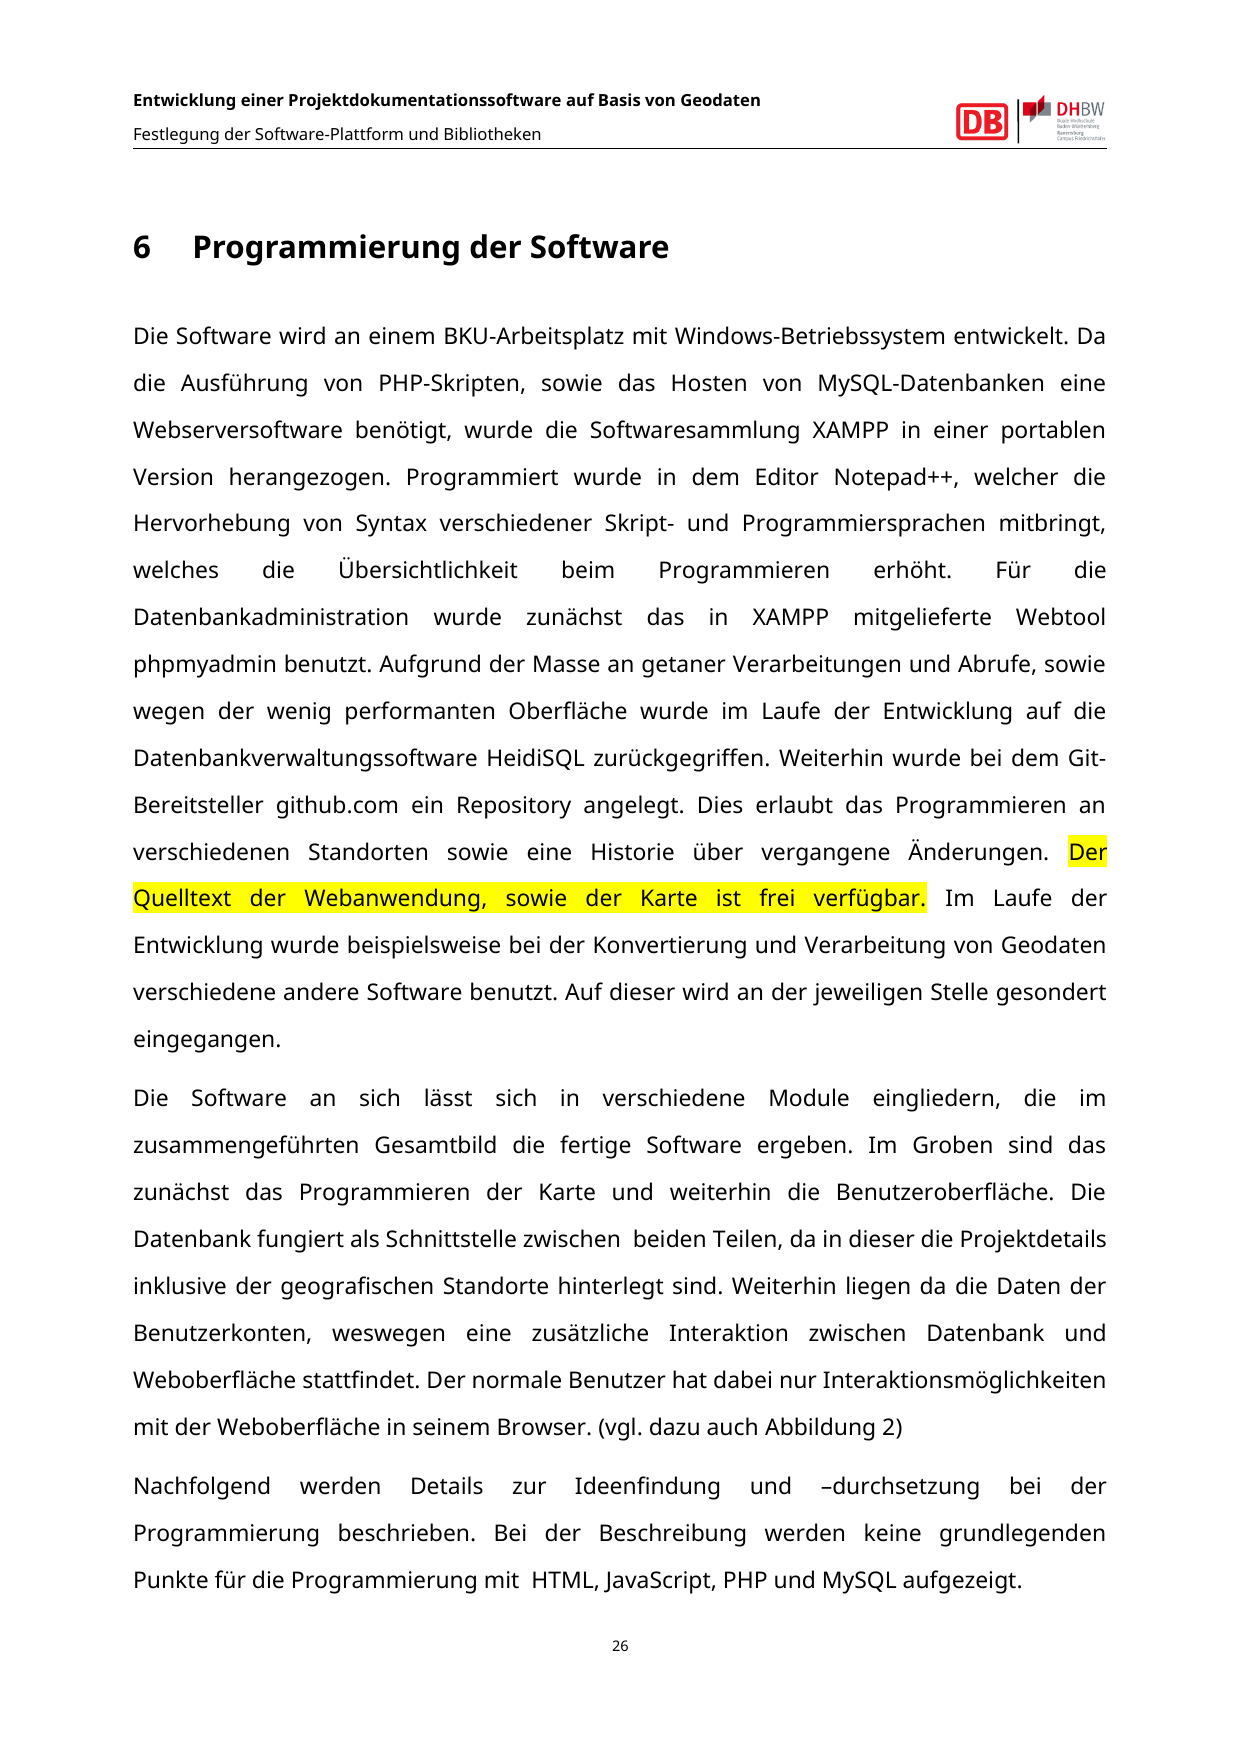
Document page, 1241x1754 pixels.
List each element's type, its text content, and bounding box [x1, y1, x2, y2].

text Die Software an sich lässt sich in verschiedene Module eingliedern, die im zusammengeführten Gesamtbild die fertige Software ergeben. Im Groben sind das zunächst das Programmieren der Karte und weiterhin die Benutzeroberfläche. Die Datenbank fungiert als Schnittstelle zwischen beiden Teilen, da in dieser die Projektdetails inklusive der geografischen Standorte hinterlegt sind. Weiterhin liegen da die Daten der Benutzerkonten, weswegen eine zusätzliche Interaktion zwischen Datenbank und Weboberfläche stattfindet. Der normale Benutzer hat dabei nur Interaktionsmöglichkeiten mit der Weboberfläche in seinem Browser. (vgl. dazu auch Abbildung 2) [133, 1082, 1107, 1442]
text Nachfolgend werden Details zur Ideenfindung und –durchsetzung bei der Programmierung beschrieben. Bei der Beschreibung werden keine grundlegenden Punkte für die Programmierung mit HTML, JavaScript, PHP und MySQL aufgezeigt. [133, 1470, 1107, 1595]
subtitle Programmierung der Software [133, 225, 1107, 267]
picture [1023, 95, 1106, 141]
text Die Software wird an einem BKU-Arbeitsplatz mit Windows-Betriebssystem entwickelt. Da die Ausführung von PHP-Skripten, sowie das Hosten von MySQL-Datenbanken eine Webserversoftware benötigt, wurde die Softwaresammlung XAMPP in einer portablen Version herangezogen. Programmiert wurde in dem Editor Notepad++, welcher die Hervorhebung von Syntax verschiedener Skript- und Programmiersprachen mitbringt, welches die Übersichtlichkeit beim Programmieren erhöht. Für die Datenbankadministration wurde zunächst das in XAMPP mitgelieferte Webtool phpmyadmin benutzt. Aufgrund der Masse an getaner Verarbeitungen und Abrufe, sowie wegen der wenig performanten Oberfläche wurde im Laufe der Entwicklung auf die Datenbankverwaltungssoftware HeidiSQL zurückgegriffen. Weiterhin wurde bei dem Git-Bereitsteller github.com ein Repository angelegt. Dies erlaubt das Programmieren an verschiedenen Standorten sowie eine Historie über vergangene Änderungen. Der Quelltext der Webanwendung, sowie der Karte ist frei verfügbar. Im Laufe der Entwicklung wurde beispielsweise bei der Konvertierung und Verarbeitung von Geodaten verschiedene andere Software benutzt. Auf dieser wird an der jeweiligen Stelle gesondert eingegangen. [133, 320, 1107, 1054]
picture [956, 103, 1009, 141]
